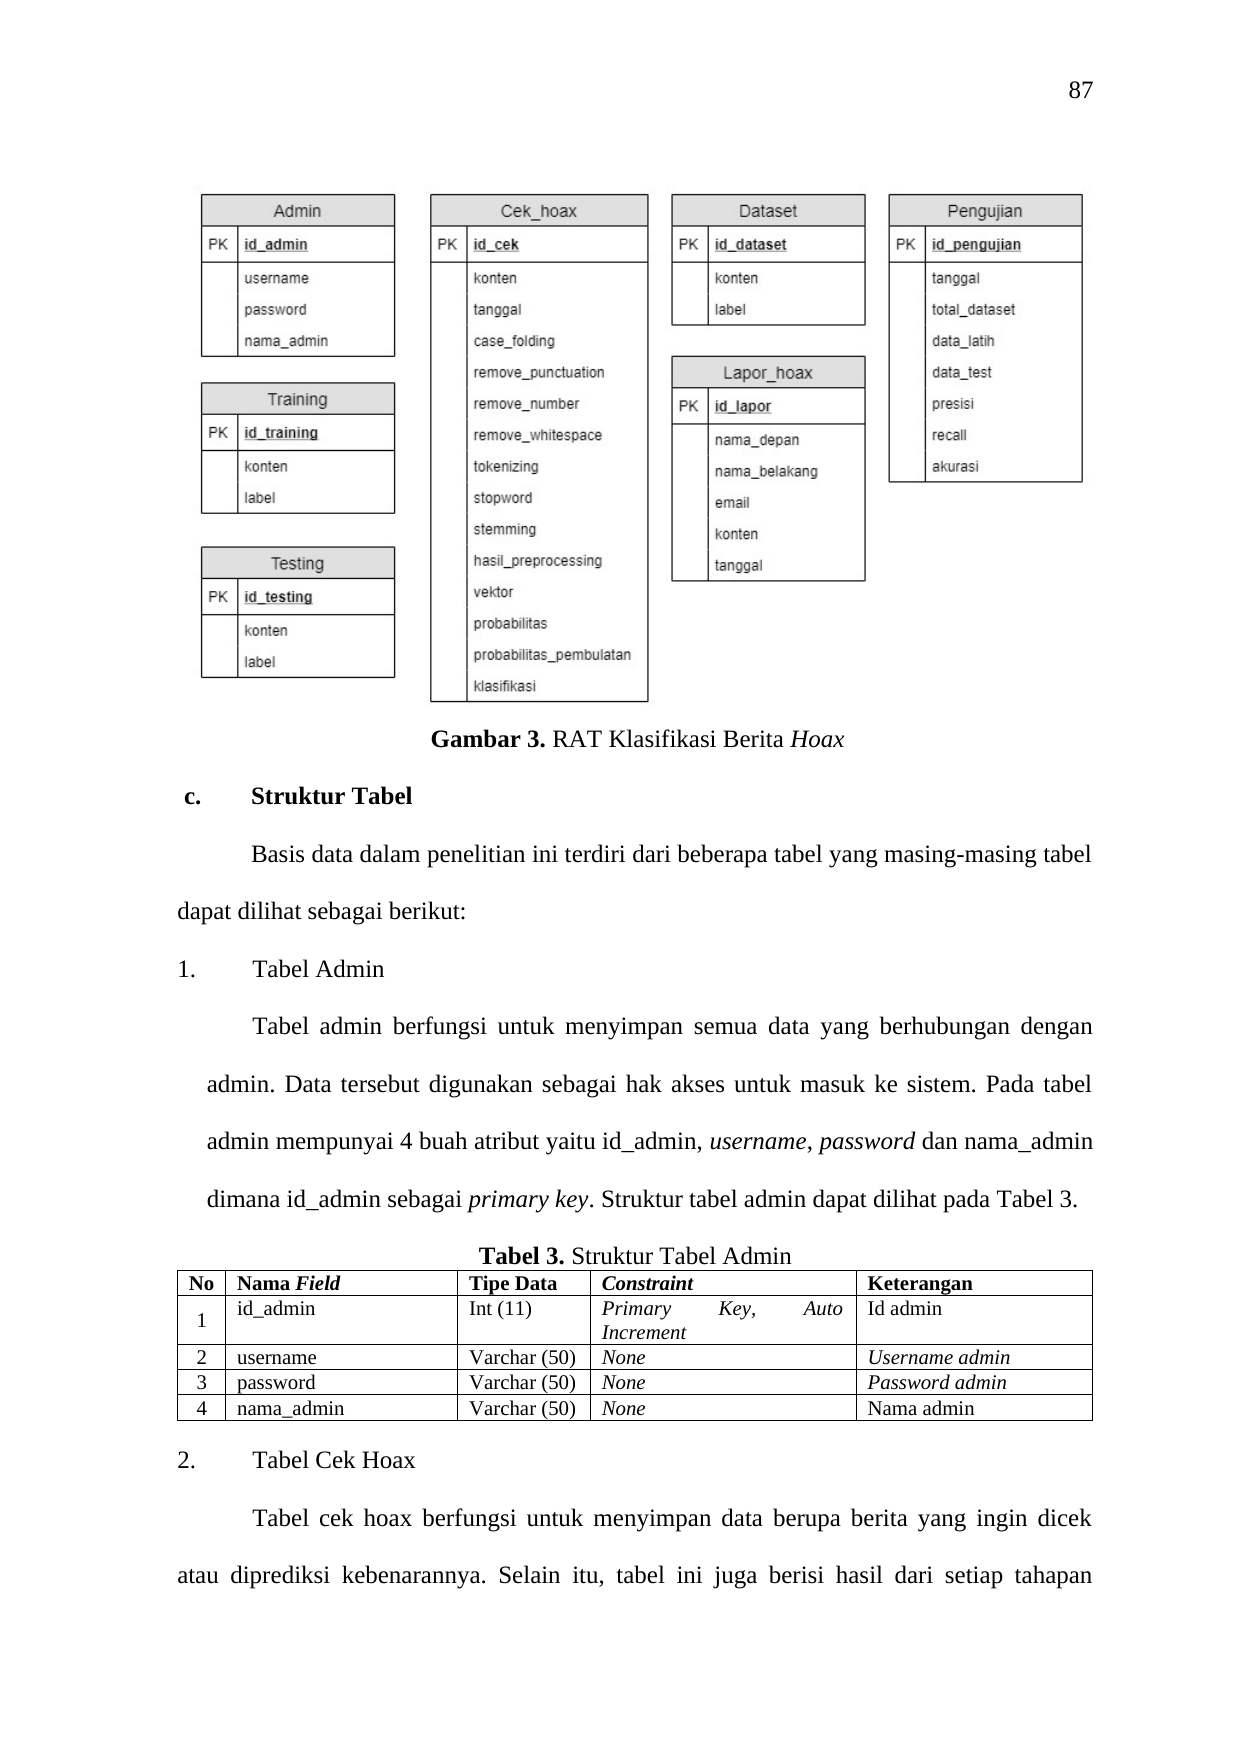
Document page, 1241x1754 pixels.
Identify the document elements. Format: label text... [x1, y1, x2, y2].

table_cell nama_admin [226, 1395, 457, 1419]
table_cell id_admin [226, 1296, 457, 1344]
text Gambar 3. RAT Klasifikasi Berita Hoax [184, 724, 1093, 752]
table_cell Id admin [857, 1296, 1092, 1344]
table_cell None [591, 1370, 856, 1394]
table_cell Int (11) [458, 1296, 590, 1344]
table_header No [178, 1271, 225, 1295]
table_cell password [226, 1370, 457, 1394]
list Struktur Tabel [184, 781, 1093, 810]
table_cell 3 [178, 1370, 225, 1394]
table_cell Primary Key, Auto Increment [591, 1296, 856, 1344]
text 2. Tabel Cek Hoax [177, 1446, 1093, 1474]
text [177, 1503, 1093, 1589]
text Tabel 3. Struktur Tabel Admin [177, 1241, 1093, 1270]
table_cell 1 [178, 1296, 225, 1344]
table_cell Varchar (50) [458, 1370, 590, 1394]
table_header Nama Field [226, 1271, 457, 1295]
text Tabel admin berfungsi untuk menyimpan semua data yang berhubungan dengan admin. Data tersebut digunakan sebagai hak akses untuk masuk ke sistem. Pada tabel admin mempunyai 4 buah atribut yaitu id_admin, username, password dan nama_admin dimana id_admin sebagai primary key. Struktur tabel admin dapat dilihat pada Tabel 3. [207, 1011, 1093, 1212]
list Basis data dalam penelitian ini terdiri dari beberapa tabel yang masing-masing tabel dapat dilihat sebagai berikut: [177, 839, 1093, 925]
table_header Tipe Data [458, 1271, 590, 1295]
table_header Constraint [591, 1271, 856, 1295]
table_cell Username admin [857, 1345, 1092, 1369]
table_cell None [591, 1345, 856, 1369]
table_cell None [591, 1395, 856, 1419]
table_cell Password admin [857, 1370, 1092, 1394]
picture [183, 177, 1100, 724]
table_cell Varchar (50) [458, 1395, 590, 1419]
text 1. Tabel Admin [177, 954, 1093, 982]
table_cell 2 [178, 1345, 225, 1369]
table_cell Nama admin [857, 1395, 1092, 1419]
table_cell Varchar (50) [458, 1345, 590, 1369]
table_cell username [226, 1345, 457, 1369]
table_cell 4 [178, 1395, 225, 1419]
table_header Keterangan [857, 1271, 1092, 1295]
